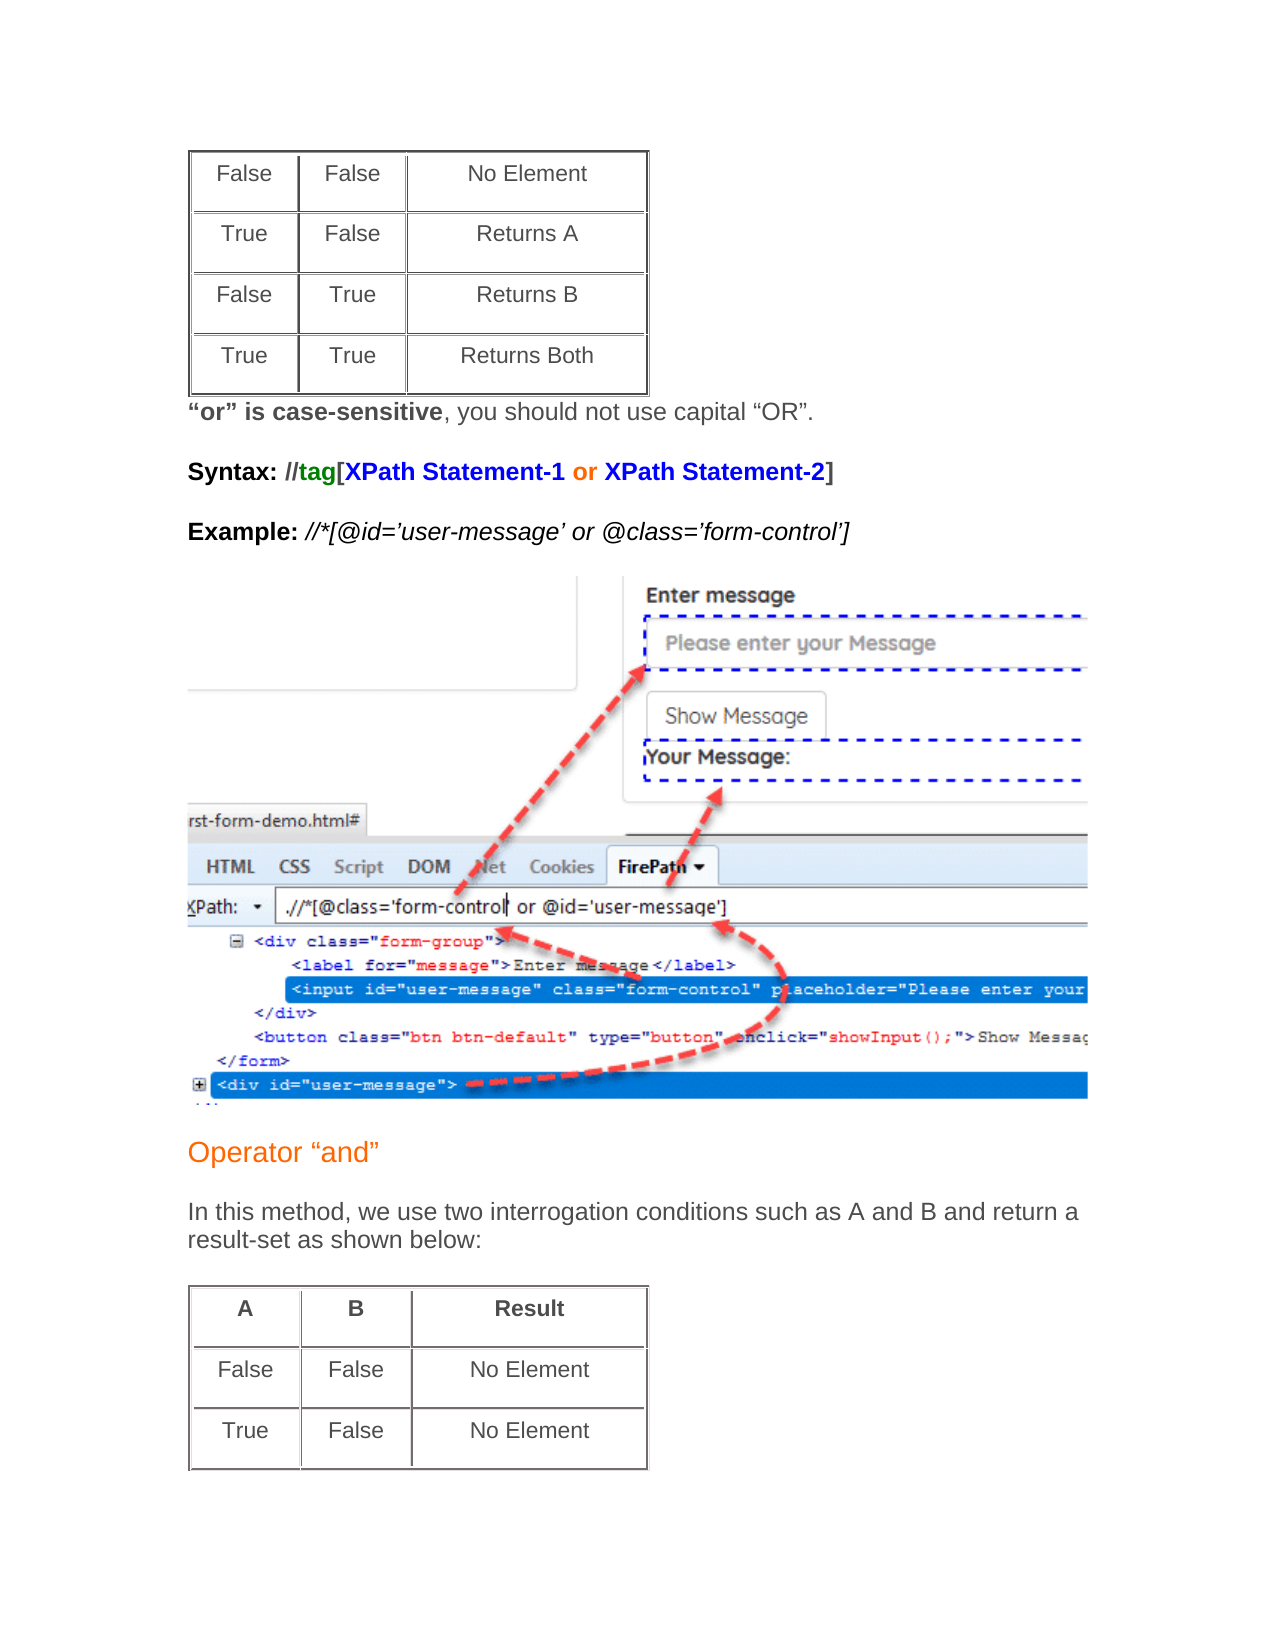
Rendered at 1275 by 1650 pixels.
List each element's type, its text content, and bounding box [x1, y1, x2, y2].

table_cell True [192, 333, 298, 393]
text In this method, we use two interrogation conditions such as A and B and return a result-set as shown below: [187, 1197, 1087, 1254]
table_cell True [298, 336, 407, 393]
table_cell False [192, 1346, 299, 1407]
table_cell False [298, 153, 407, 211]
table_cell False [300, 214, 405, 272]
table_cell Returns A [407, 211, 648, 272]
text “or” is case-sensitive, you should not use capital “OR”. [187, 397, 1087, 425]
table_cell True [192, 1407, 301, 1468]
subtitle Operator “and” [187, 1136, 1087, 1169]
table_cell True [300, 275, 405, 332]
text Example: //*[@id=’user-message’ or @class=’form-control’] [187, 517, 1087, 545]
table_cell False [192, 153, 298, 211]
table_cell Returns Both [407, 333, 647, 393]
table_cell False [302, 1350, 410, 1407]
picture [187, 576, 1088, 1105]
table_header Result [411, 1289, 646, 1346]
table_header A [192, 1289, 301, 1346]
table_cell No Element [407, 153, 646, 211]
table_cell False [190, 272, 298, 332]
table_cell No Element [413, 1346, 647, 1407]
text Syntax: //tag[XPath Statement-1 or XPath Statement-2] [187, 457, 1087, 485]
table_cell No Element [411, 1407, 646, 1468]
table_header B [301, 1289, 411, 1346]
table_cell Returns B [407, 272, 648, 332]
table_cell True [190, 211, 298, 272]
table_cell False [301, 1410, 411, 1468]
